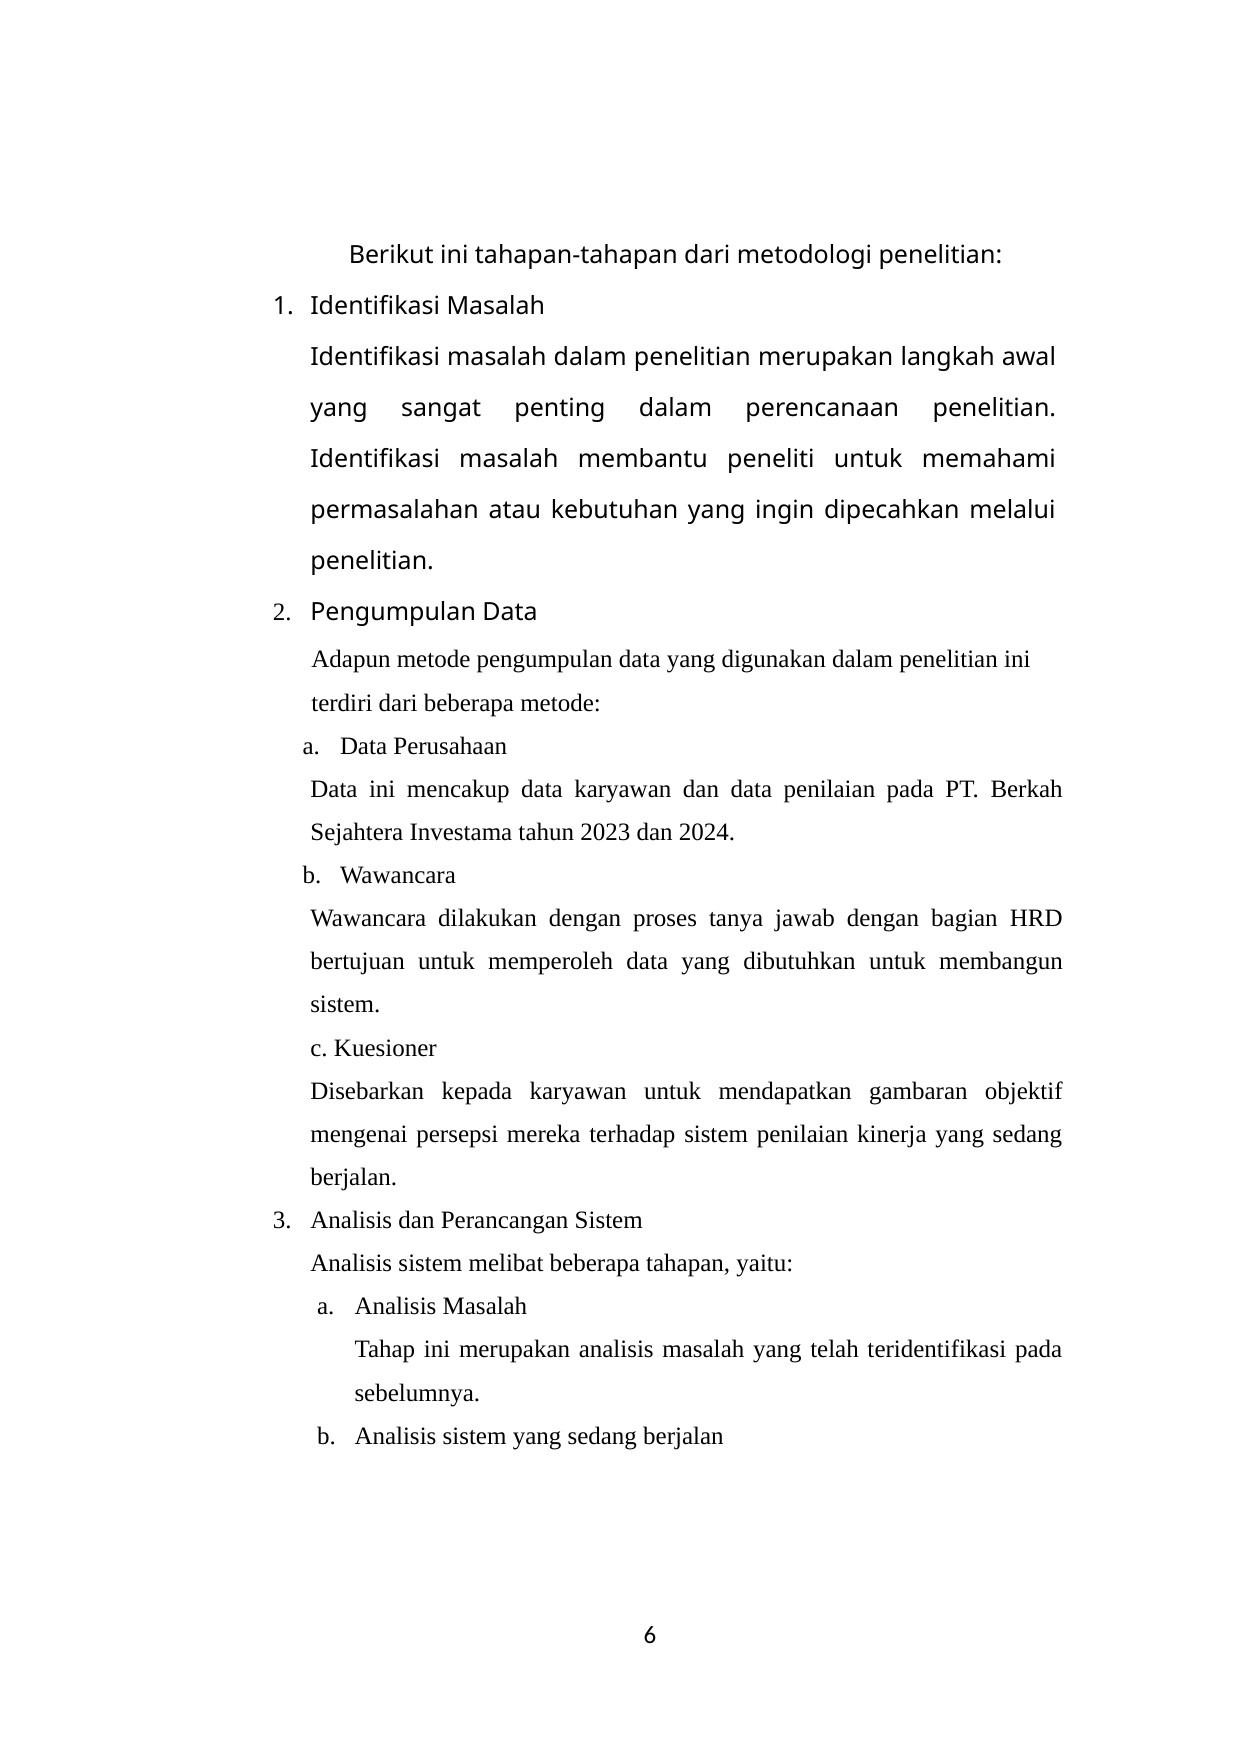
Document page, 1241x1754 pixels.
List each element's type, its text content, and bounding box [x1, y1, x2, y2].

list Analisis sistem melibat beberapa tahapan, yaitu: [310, 1248, 1063, 1277]
list Identifikasi Masalah [273, 287, 1056, 321]
list Analisis sistem yang sedang berjalan [317, 1421, 1063, 1449]
list Identifikasi masalah dalam penelitian merupakan langkah awal yang sangat penting dalam perencanaan penelitian. Identifikasi masalah membantu peneliti untuk memahami permasalahan atau kebutuhan yang ingin dipecahkan melalui penelitian. [310, 338, 1056, 577]
list Wawancara [302, 860, 1063, 889]
list Analisis dan Perancangan Sistem [273, 1205, 1063, 1234]
list terdiri dari beberapa metode: [251, 688, 1056, 716]
list Pengumpulan Data [273, 593, 1056, 628]
list Data Perusahaan [302, 731, 1063, 759]
text Berikut ini tahapan-tahapan dari metodologi penelitian: [311, 236, 1056, 270]
list Analisis Masalah [317, 1291, 1063, 1320]
text Disebarkan kepada karyawan untuk mendapatkan gambaran objektif mengenai persepsi mereka terhadap sistem penilaian kinerja yang sedang berjalan. [310, 1076, 1063, 1191]
list Adapun metode pengumpulan data yang digunakan dalam penelitian ini [251, 644, 1056, 673]
list Tahap ini merupakan analisis masalah yang telah teridentifikasi pada sebelumnya. [354, 1334, 1063, 1406]
list Wawancara dilakukan dengan proses tanya jawab dengan bagian HRD bertujuan untuk memperoleh data yang dibutuhkan untuk membangun sistem. [310, 903, 1063, 1018]
list Data ini mencakup data karyawan dan data penilaian pada PT. Berkah Sejahtera Investama tahun 2023 dan 2024. [310, 774, 1063, 846]
text c. Kuesioner [310, 1033, 1063, 1061]
